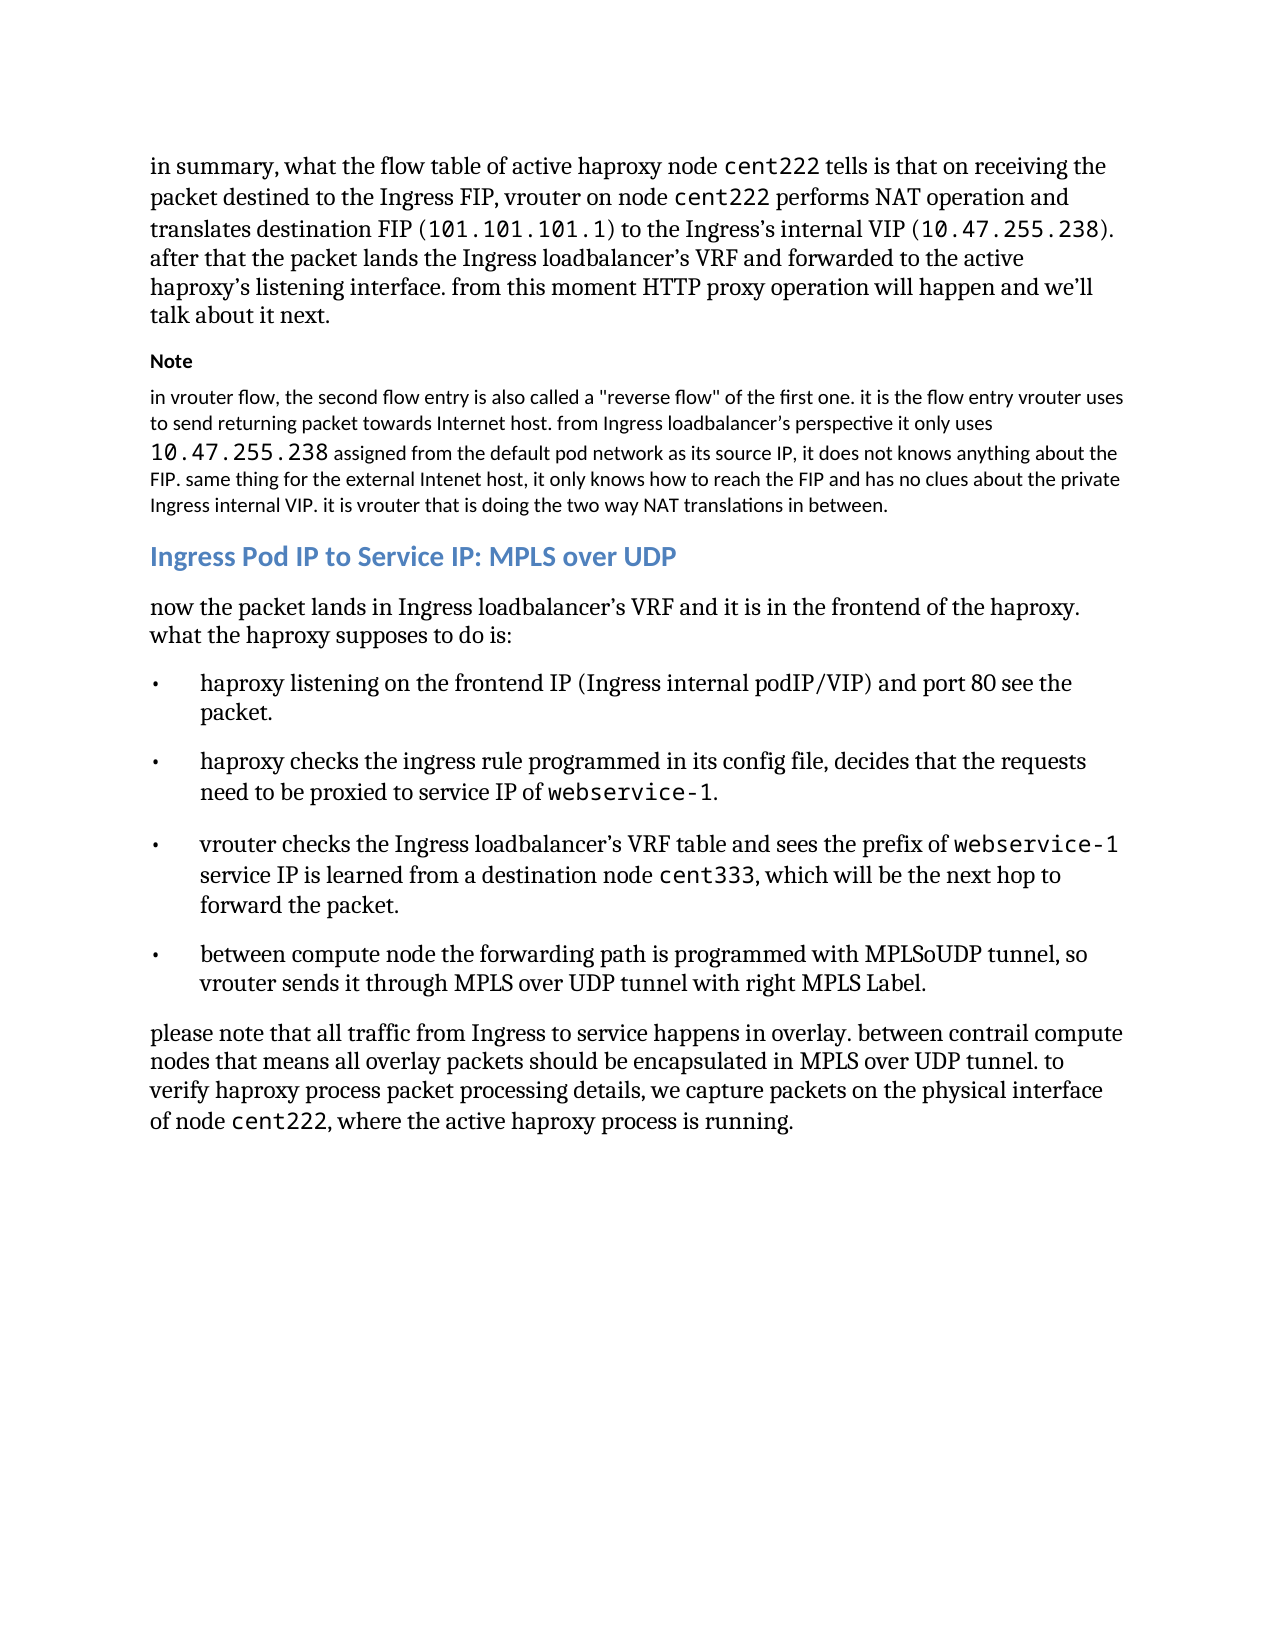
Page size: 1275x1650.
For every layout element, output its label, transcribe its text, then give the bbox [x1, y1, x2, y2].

list haproxy checks the ingress rule programmed in its config file, decides that the requests need to be proxied to service IP of webservice-1. [150, 747, 1125, 807]
text now the packet lands in Ingress loadbalancer’s VRF and it is in the frontend of the haproxy. what the haproxy supposes to do is: [150, 593, 1125, 650]
list vrouter checks the Ingress loadbalancer’s VRF table and sees the prefix of webservice-1 service IP is learned from a destination node cent333, which will be the next hop to forward the packet. [150, 828, 1125, 919]
text please note that all traffic from Ingress to service happens in overlay. between contrail compute nodes that means all overlay packets should be encapsulated in MPLS over UDP tunnel. to verify haproxy process packet processing details, we capture packets on the physical interface of node cent222, where the active haproxy process is running. [150, 1018, 1125, 1136]
list haproxy listening on the frontend IP (Ingress internal podIP/VIP) and port 80 see the packet. [150, 669, 1125, 726]
list between compute node the forwarding path is programmed with MPLSoUDP tunnel, so vrouter sends it through MPLS over UDP tunnel with right MPLS Label. [150, 940, 1125, 998]
text in vrouter flow, the second flow entry is also called a "reverse flow" of the first one. it is the flow entry vrouter uses to send returning packet towards Internet host. from Ingress loadbalancer’s perspective it only uses 10.47.255.238 assigned from the default pod network as its source IP, it does not knows anything about the FIP. same thing for the external Intenet host, it only knows how to reach the FIP and has no clues about the private Ingress internal VIP. it is vrouter that is doing the two way NAT translations in between. [150, 384, 1125, 517]
text in summary, what the flow table of active haproxy node cent222 tells is that on receiving the packet destined to the Ingress FIP, vrouter on node cent222 performs NAT operation and translates destination FIP (101.101.101.1) to the Ingress’s internal VIP (10.47.255.238). after that the packet lands the Ingress loadbalancer’s VRF and forwarded to the active haproxy’s listening interface. from this moment HTTP proxy operation will happen and we’ll talk about it next. [150, 150, 1125, 330]
subtitle Ingress Pod IP to Service IP: MPLS over UDP [150, 538, 1125, 574]
text Note [150, 349, 1125, 374]
